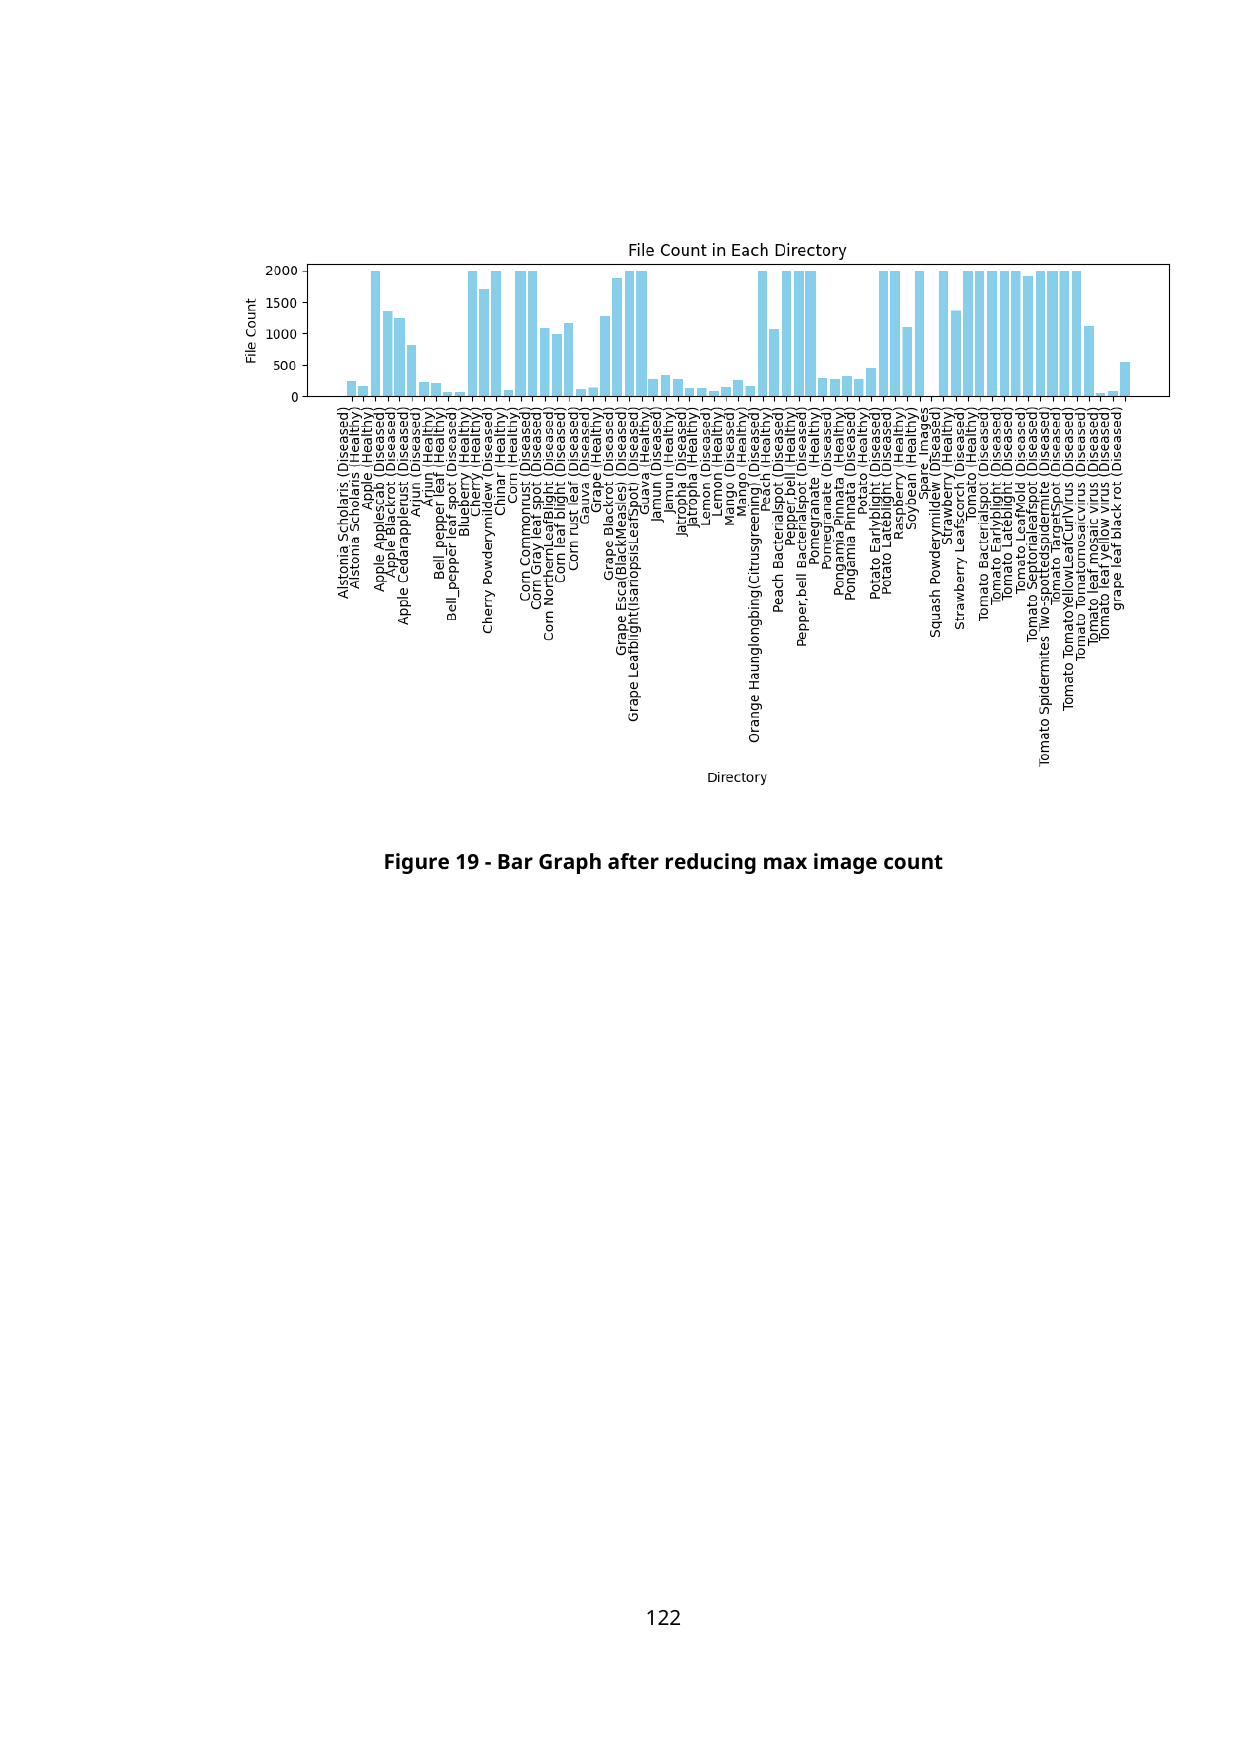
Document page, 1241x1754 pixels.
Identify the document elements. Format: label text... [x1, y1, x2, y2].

text Figure 19 - Bar Graph after reducing max image count [236, 847, 1090, 876]
picture [236, 233, 1177, 794]
